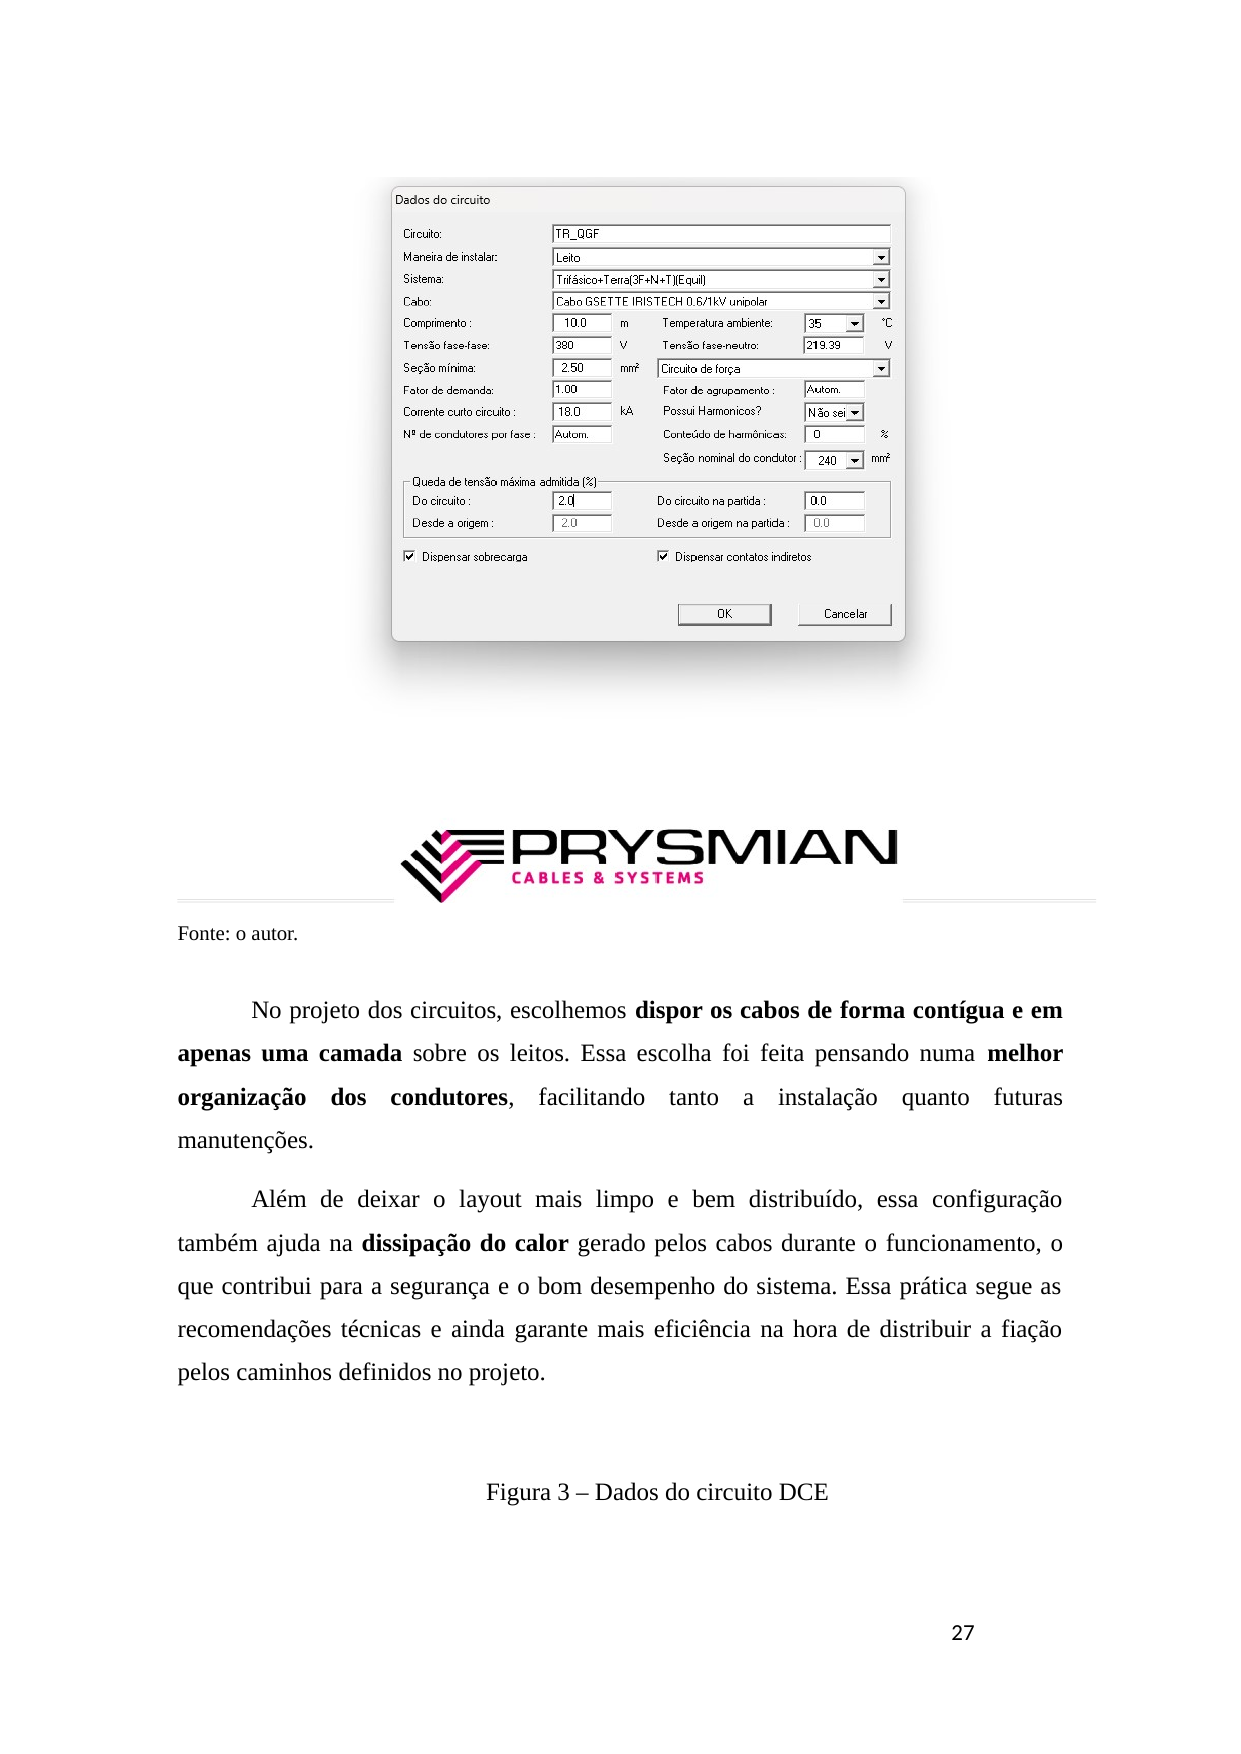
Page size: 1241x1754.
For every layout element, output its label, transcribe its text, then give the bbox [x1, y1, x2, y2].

text No projeto dos circuitos, escolhemos dispor os cabos de forma contígua e em apenas uma camada sobre os leitos. Essa escolha foi feita pensando numa melhor organização dos condutores, facilitando tanto a instalação quanto futuras manutenções. [177, 995, 1063, 1153]
text Fonte: o autor. [177, 903, 1005, 946]
text Figura 3 – Dados do circuito DCE [177, 1477, 1063, 1505]
picture [177, 177, 1097, 903]
text Além de deixar o layout mais limpo e bem distribuído, essa configuração também ajuda na dissipação do calor gerado pelos cabos durante o funcionamento, o que contribui para a segurança e o bom desempenho do sistema. Essa prática segue as recomendações técnicas e ainda garante mais eficiência na hora de distribuir a fiação pelos caminhos definidos no projeto. [177, 1184, 1063, 1386]
